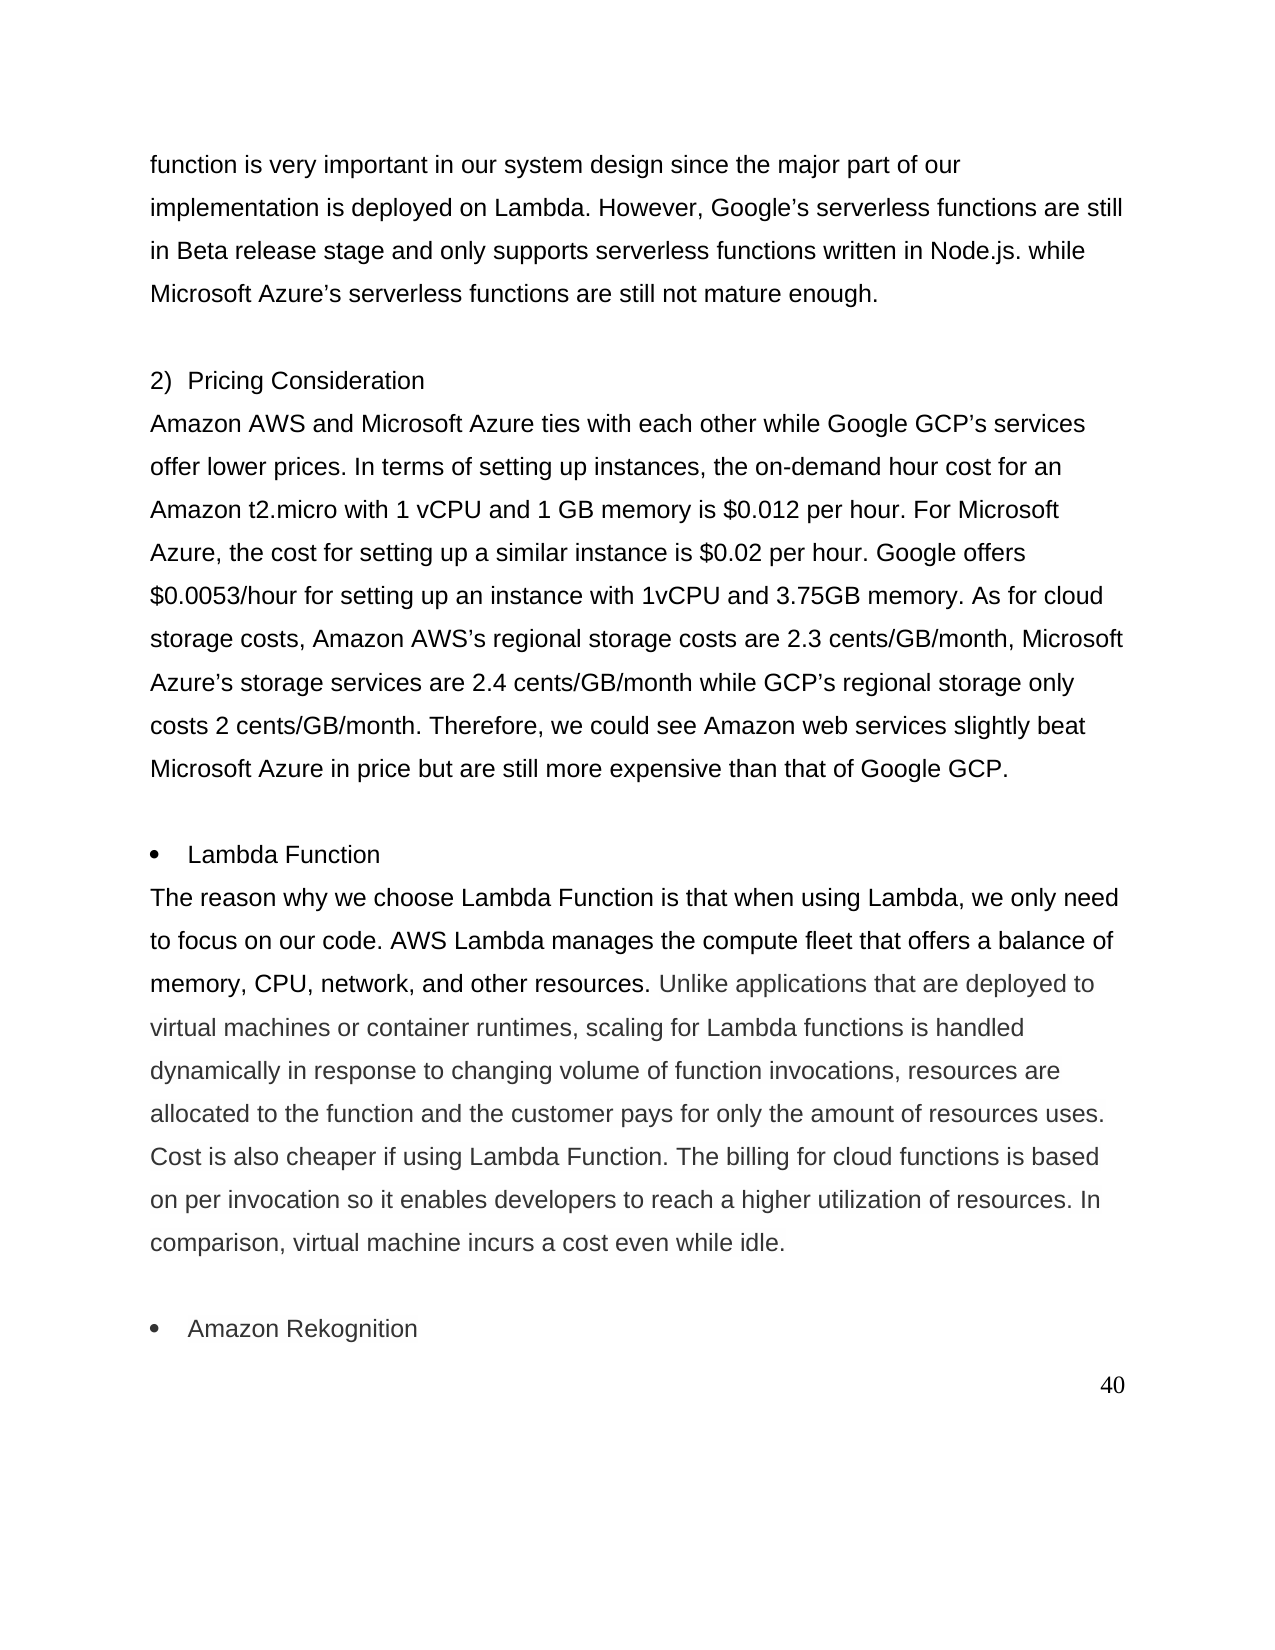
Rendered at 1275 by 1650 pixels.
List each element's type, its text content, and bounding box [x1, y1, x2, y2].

list Lambda Function [150, 840, 1125, 869]
list Amazon Rekognition [150, 1314, 1125, 1343]
text The reason why we choose Lambda Function is that when using Lambda, we only need to focus on our code. AWS Lambda manages the compute fleet that offers a balance of memory, CPU, network, and other resources. Unlike applications that are deployed to virtual machines or container runtimes, scaling for Lambda functions is handled dynamically in response to changing volume of function invocations, resources are allocated to the function and the customer pays for only the amount of resources uses. Cost is also cheaper if using Lambda Function. The billing for cloud functions is based on per invocation so it enables developers to reach a higher utilization of resources. In comparison, virtual machine incurs a cost even while idle. [150, 883, 1125, 1257]
list Pricing Consideration [150, 366, 1125, 394]
text Amazon AWS and Microsoft Azure ties with each other while Google GCP’s services offer lower prices. In terms of setting up instances, the on-demand hour cost for an Amazon t2.micro with 1 vCPU and 1 GB memory is $0.012 per hour. For Microsoft Azure, the cost for setting up a similar instance is $0.02 per hour. Google offers $0.0053/hour for setting up an instance with 1vCPU and 3.75GB memory. As for cloud storage costs, Amazon AWS’s regional storage costs are 2.3 cents/GB/month, Microsoft Azure’s storage services are 2.4 cents/GB/month while GCP’s regional storage only costs 2 cents/GB/month. Therefore, we could see Amazon web services slightly beat Microsoft Azure in price but are still more expensive than that of Google GCP. [150, 409, 1125, 782]
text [150, 150, 1125, 308]
